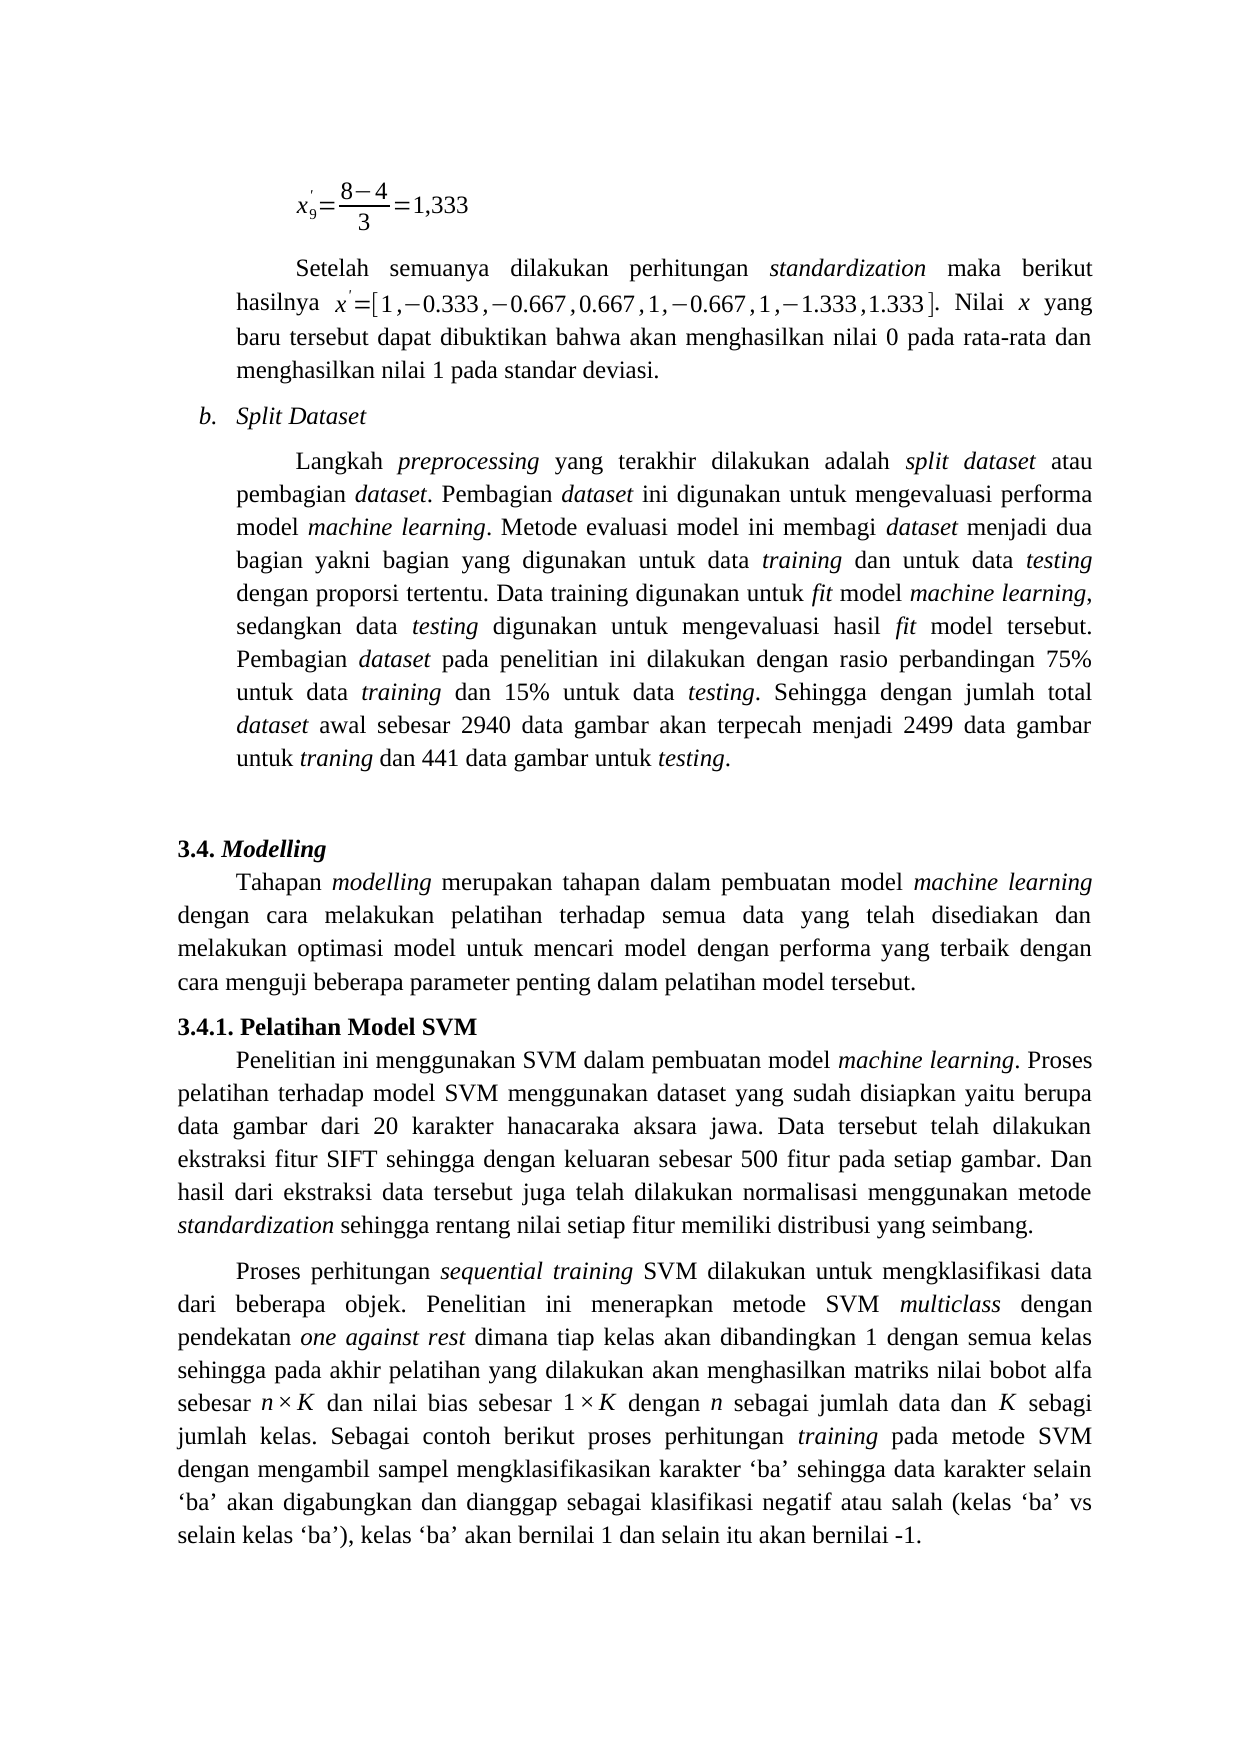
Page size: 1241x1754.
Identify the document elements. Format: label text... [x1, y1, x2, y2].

text 3.4. Modelling [177, 834, 1092, 863]
text 3.4.1. Pelatihan Model SVM [177, 1012, 1092, 1041]
text Proses perhitungan sequential training SVM dilakukan untuk mengklasifikasi data dari beberapa objek. Penelitian ini menerapkan metode SVM multiclass dengan pendekatan one against rest dimana tiap kelas akan dibandingkan 1 dengan semua kelas sehingga pada akhir pelatihan yang dilakukan akan menghasilkan matriks nilai bobot alfa sebesar dan nilai bias sebesar dengan sebagai jumlah data dan sebagi jumlah kelas. Sebagai contoh berikut proses perhitungan training pada metode SVM dengan mengambil sampel mengklasifikasikan karakter ‘ba’ sehingga data karakter selain ‘ba’ akan digabungkan dan dianggap sebagai klasifikasi negatif atau salah (kelas ‘ba’ vs selain kelas ‘ba’), kelas ‘ba’ akan bernilai 1 dan selain itu akan bernilai -1. [177, 1256, 1092, 1549]
list Split Dataset [199, 401, 1092, 429]
text Langkah preprocessing yang terakhir dilakukan adalah split dataset atau pembagian dataset. Pembagian dataset ini digunakan untuk mengevaluasi performa model machine learning. Metode evaluasi model ini membagi dataset menjadi dua bagian yakni bagian yang digunakan untuk data training dan untuk data testing dengan proporsi tertentu. Data training digunakan untuk fit model machine learning, sedangkan data testing digunakan untuk mengevaluasi hasil fit model tersebut. Pembagian dataset pada penelitian ini dilakukan dengan rasio perbandingan 75% untuk data training dan 15% untuk data testing. Sehingga dengan jumlah total dataset awal sebesar 2940 data gambar akan terpecah menjadi 2499 data gambar untuk traning dan 441 data gambar untuk testing. [236, 446, 1092, 772]
text Tahapan modelling merupakan tahapan dalam pembuatan model machine learning dengan cara melakukan pelatihan terhadap semua data yang telah disediakan dan melakukan optimasi model untuk mencari model dengan performa yang terbaik dengan cara menguji beberapa parameter penting dalam pelatihan model tersebut. [177, 867, 1092, 995]
text Penelitian ini menggunakan SVM dalam pembuatan model machine learning. Proses pelatihan terhadap model SVM menggunakan dataset yang sudah disiapkan yaitu berupa data gambar dari 20 karakter hanacaraka aksara jawa. Data tersebut telah dilakukan ekstraksi fitur SIFT sehingga dengan keluaran sebesar 500 fitur pada setiap gambar. Dan hasil dari ekstraksi data tersebut juga telah dilakukan normalisasi menggunakan metode standardization sehingga rentang nilai setiap fitur memiliki distribusi yang seimbang. [177, 1045, 1092, 1239]
text Setelah semuanya dilakukan perhitungan standardization maka berikut hasilnya . Nilai x yang baru tersebut dapat dibuktikan bahwa akan menghasilkan nilai 0 pada rata-rata dan menghasilkan nilai 1 pada standar deviasi. [236, 253, 1092, 384]
